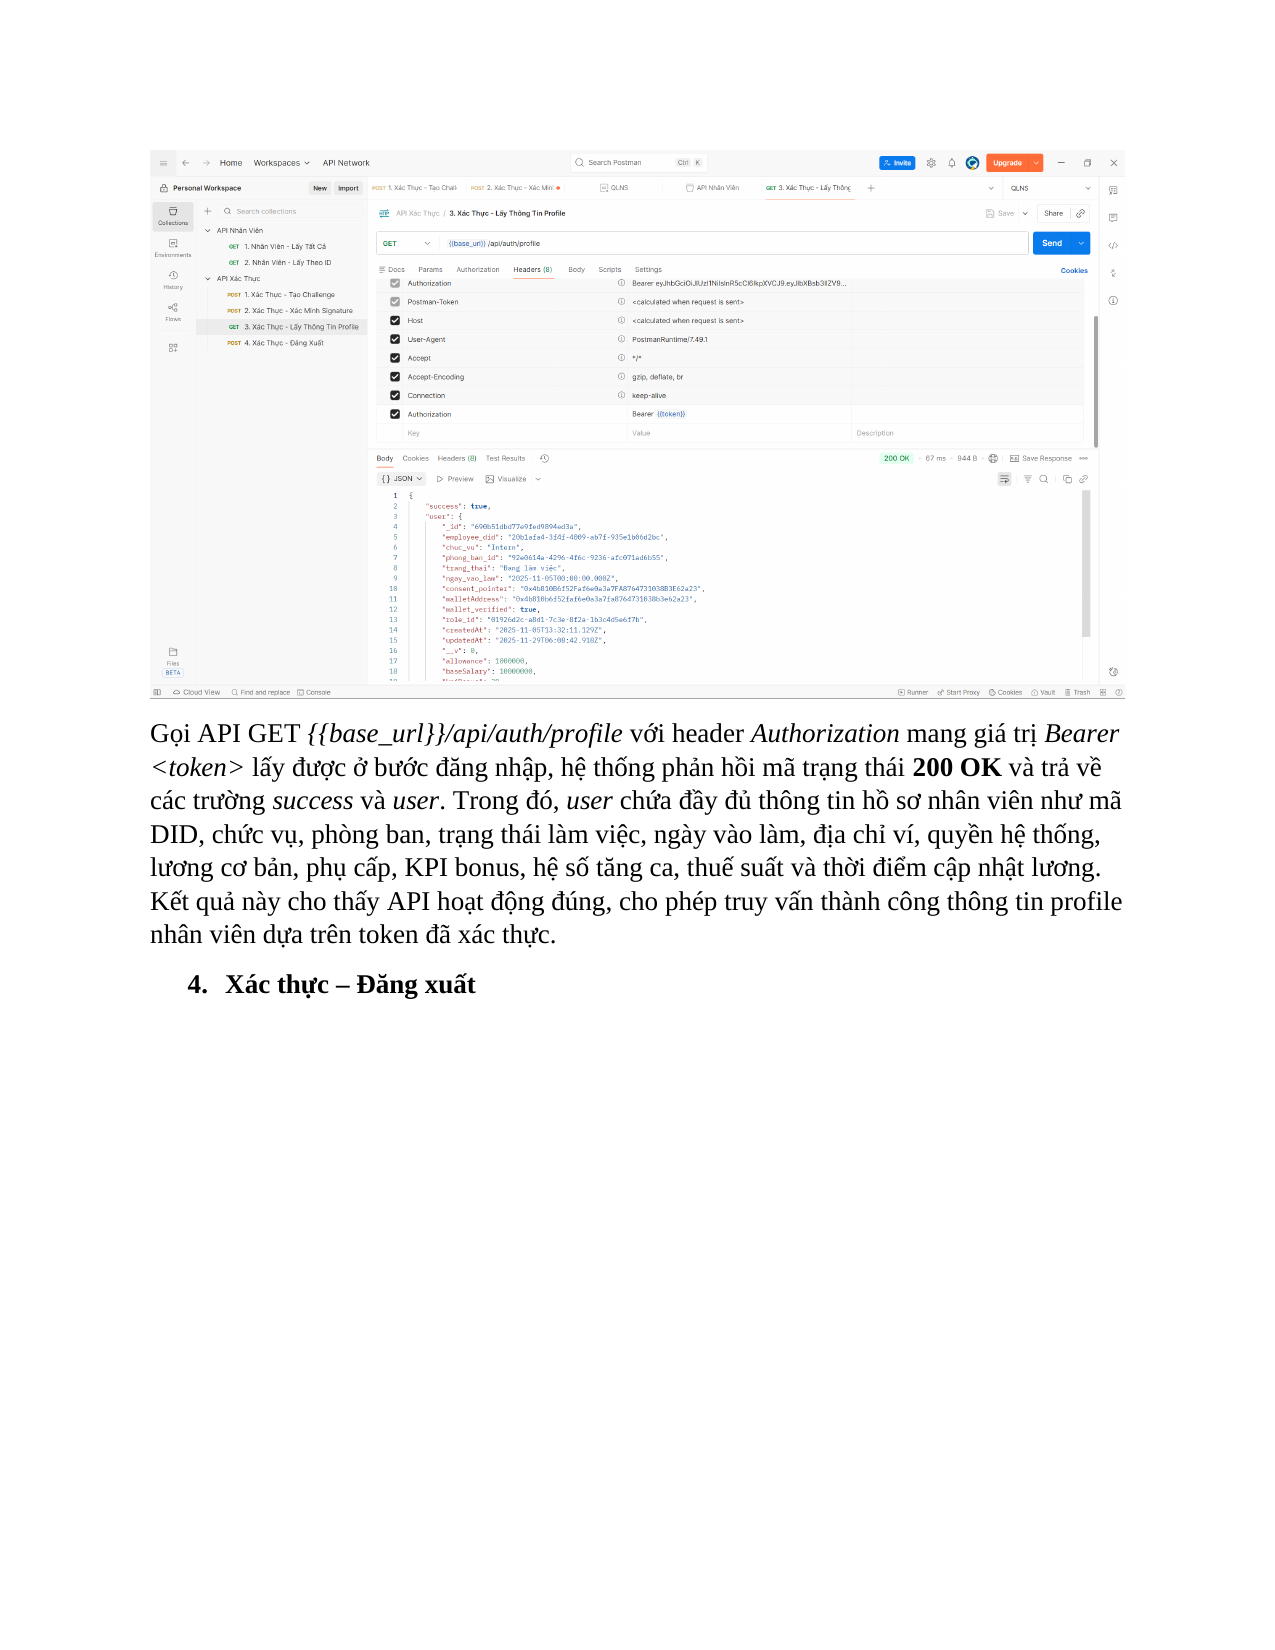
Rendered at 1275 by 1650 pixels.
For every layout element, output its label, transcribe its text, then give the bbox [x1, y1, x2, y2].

picture [150, 150, 1125, 699]
list Xác thực – Đăng xuất [187, 968, 1125, 1000]
text Gọi API GET {{base_url}}/api/auth/profile với header Authorization mang giá trị Bearer <token> lấy được ở bước đăng nhập, hệ thống phản hồi mã trạng thái 200 OK và trả về các trường success và user. Trong đó, user chứa đầy đủ thông tin hồ sơ nhân viên như mã DID, chức vụ, phòng ban, trạng thái làm việc, ngày vào làm, địa chỉ ví, quyền hệ thống, lương cơ bản, phụ cấp, KPI bonus, hệ số tăng ca, thuế suất và thời điểm cập nhật lương. Kết quả này cho thấy API hoạt động đúng, cho phép truy vấn thành công thông tin profile nhân viên dựa trên token đã xác thực. [150, 717, 1125, 949]
